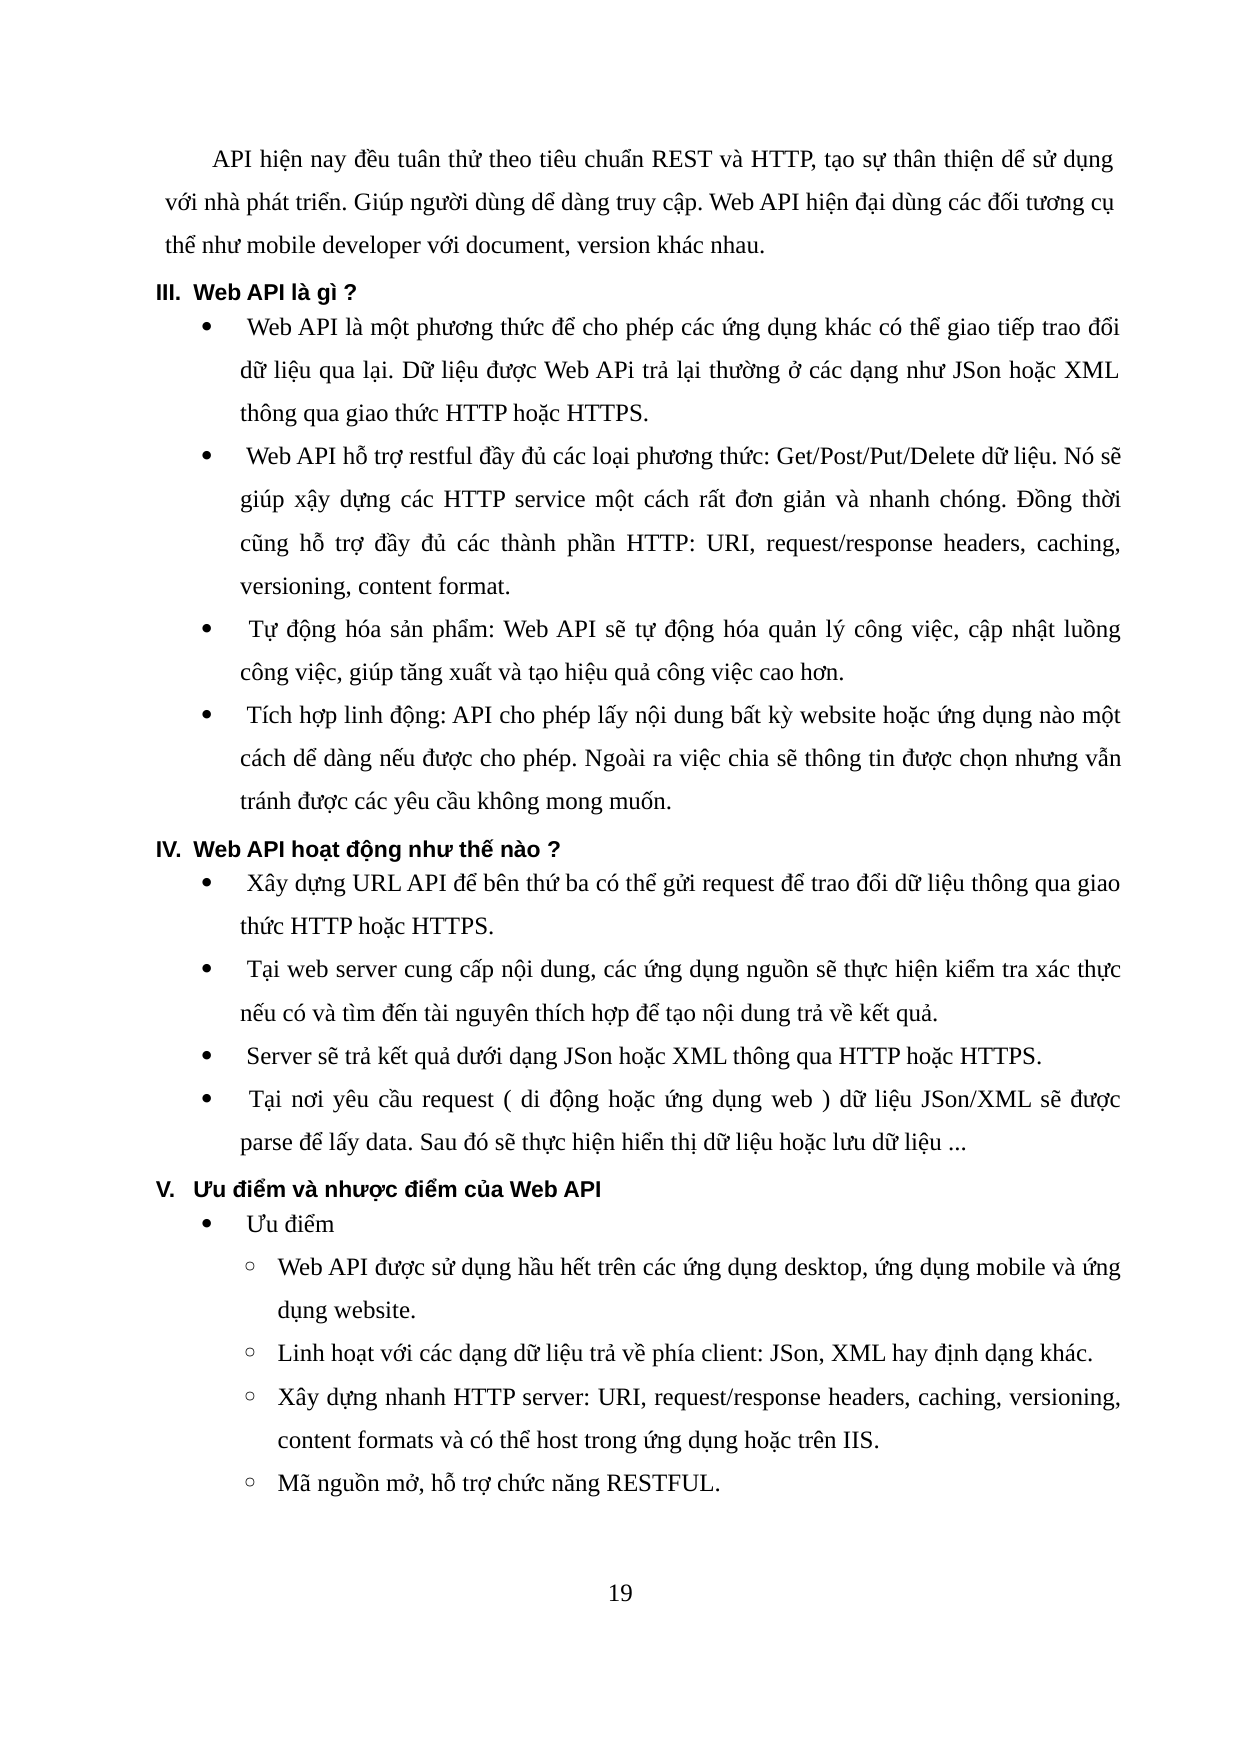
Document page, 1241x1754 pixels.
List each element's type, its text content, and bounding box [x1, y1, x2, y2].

subtitle V. Ưu điểm và nhược điểm của Web API [156, 1176, 1122, 1203]
list Server sẽ trả kết quả dưới dạng JSon hoặc XML thông qua HTTP hoặc HTTPS. [202, 1041, 1122, 1069]
list Xây dựng nhanh HTTP server: URI, request/response headers, caching, versioning, content formats và có thể host trong ứng dụng hoặc trên IIS. [240, 1382, 1122, 1453]
list Linh hoạt với các dạng dữ liệu trả về phía client: JSon, XML hay định dạng khác. [240, 1338, 1122, 1367]
text API hiện nay đều tuân thử theo tiêu chuẩn REST và HTTP, tạo sự thân thiện dể sử dụng với nhà phát triển. Giúp người dùng dể dàng truy cập. Web API hiện đại dùng các đối tương cụ thể như mobile developer với document, version khác nhau. [118, 144, 1122, 259]
list Web API được sử dụng hầu hết trên các ứng dụng desktop, ứng dụng mobile và ứng dụng website. [240, 1252, 1122, 1324]
list Ưu điểm [202, 1209, 1122, 1238]
list Mã nguồn mở, hỗ trợ chức năng RESTFUL. [240, 1468, 1122, 1497]
list Web API là một phương thức để cho phép các ứng dụng khác có thể giao tiếp trao đổi dữ liệu qua lại. Dữ liệu được Web APi trả lại thường ở các dạng như JSon hoặc XML thông qua giao thức HTTP hoặc HTTPS. [202, 312, 1122, 427]
list Tự động hóa sản phẩm: Web API sẽ tự động hóa quản lý công việc, cập nhật luồng công việc, giúp tăng xuất và tạo hiệu quả công việc cao hơn. [202, 614, 1122, 686]
subtitle IV. Web API hoạt động như thế nào ? [156, 836, 1122, 862]
list Web API hỗ trợ restful đầy đủ các loại phương thức: Get/Post/Put/Delete dữ liệu. Nó sẽ giúp xậy dựng các HTTP service một cách rất đơn giản và nhanh chóng. Đồng thời cũng hỗ trợ đầy đủ các thành phần HTTP: URI, request/response headers, caching, versioning, content format. [202, 441, 1122, 599]
list Xây dựng URL API để bên thứ ba có thể gửi request để trao đổi dữ liệu thông qua giao thức HTTP hoặc HTTPS. [202, 868, 1122, 940]
list Tích hợp linh động: API cho phép lấy nội dung bất kỳ website hoặc ứng dụng nào một cách dể dàng nếu được cho phép. Ngoài ra việc chia sẽ thông tin được chọn nhưng vẫn tránh được các yêu cầu không mong muốn. [202, 700, 1122, 815]
list Tại nơi yêu cầu request ( di động hoặc ứng dụng web ) dữ liệu JSon/XML sẽ được parse để lấy data. Sau đó sẽ thực hiện hiển thị dữ liệu hoặc lưu dữ liệu ... [202, 1084, 1122, 1156]
list Tại web server cung cấp nội dung, các ứng dụng nguồn sẽ thực hiện kiểm tra xác thực nếu có và tìm đến tài nguyên thích hợp để tạo nội dung trả về kết quả. [202, 954, 1122, 1026]
subtitle III. Web API là gì ? [156, 279, 1122, 306]
